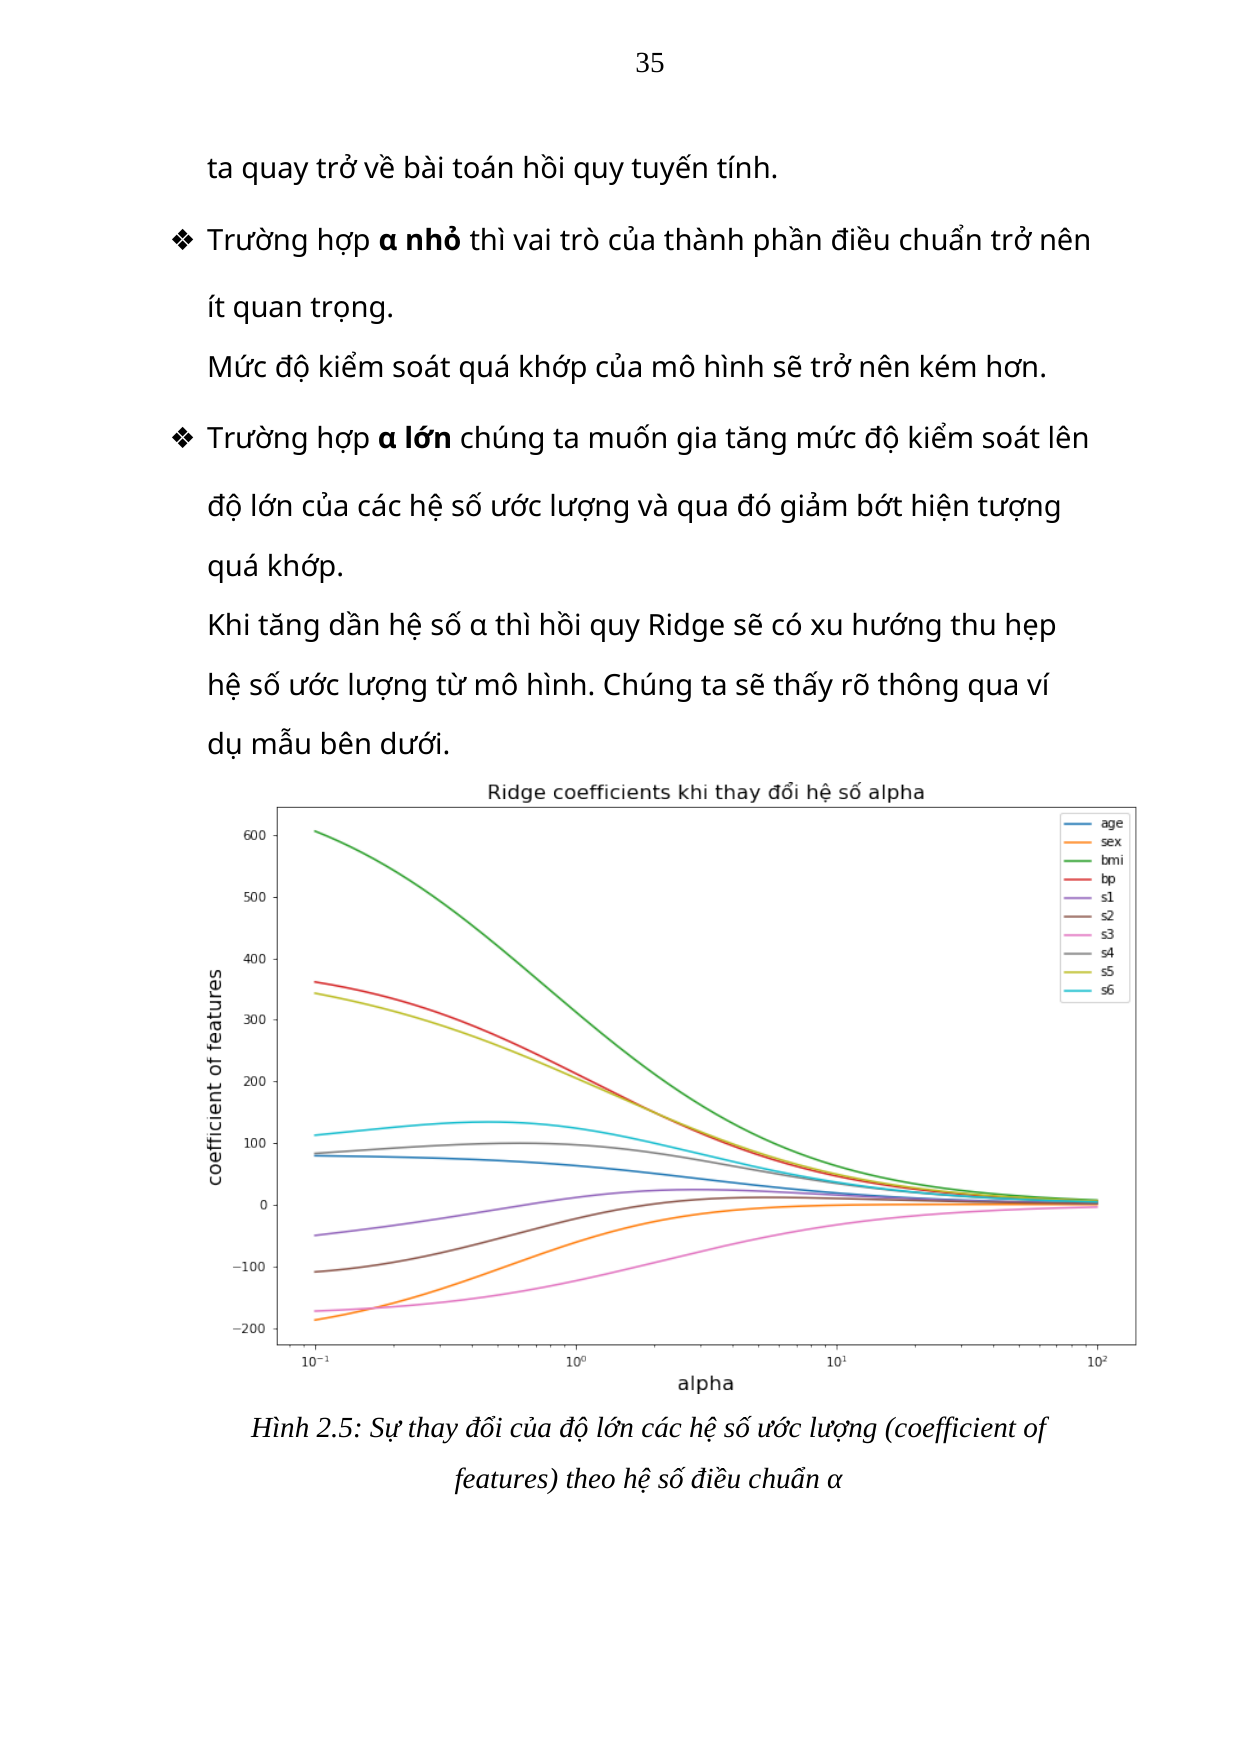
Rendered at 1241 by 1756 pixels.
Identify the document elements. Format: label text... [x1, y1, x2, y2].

list Trường hợp α nhỏ thì vai trò của thành phần điều chuẩn trở nên ít quan trọng. [169, 207, 1092, 326]
text Khi tăng dần hệ số α thì hồi quy Ridge sẽ có xu hướng thu hẹp hệ số ước lượng từ mô hình. Chúng ta sẽ thấy rõ thông qua ví dụ mẫu bên dưới. [207, 604, 1092, 763]
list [169, 148, 1092, 187]
text Hình 2.5: Sự thay đổi của độ lớn các hệ số ước lượng (coefficient of features) theo hệ số điều chuẩn α [207, 1411, 1092, 1494]
text Mức độ kiểm soát quá khớp của mô hình sẽ trở nên kém hơn. [207, 346, 1092, 386]
picture [206, 782, 1137, 1394]
list Trường hợp α lớn chúng ta muốn gia tăng mức độ kiểm soát lên độ lớn của các hệ số ước lượng và qua đó giảm bớt hiện tượng quá khớp. [169, 406, 1092, 584]
